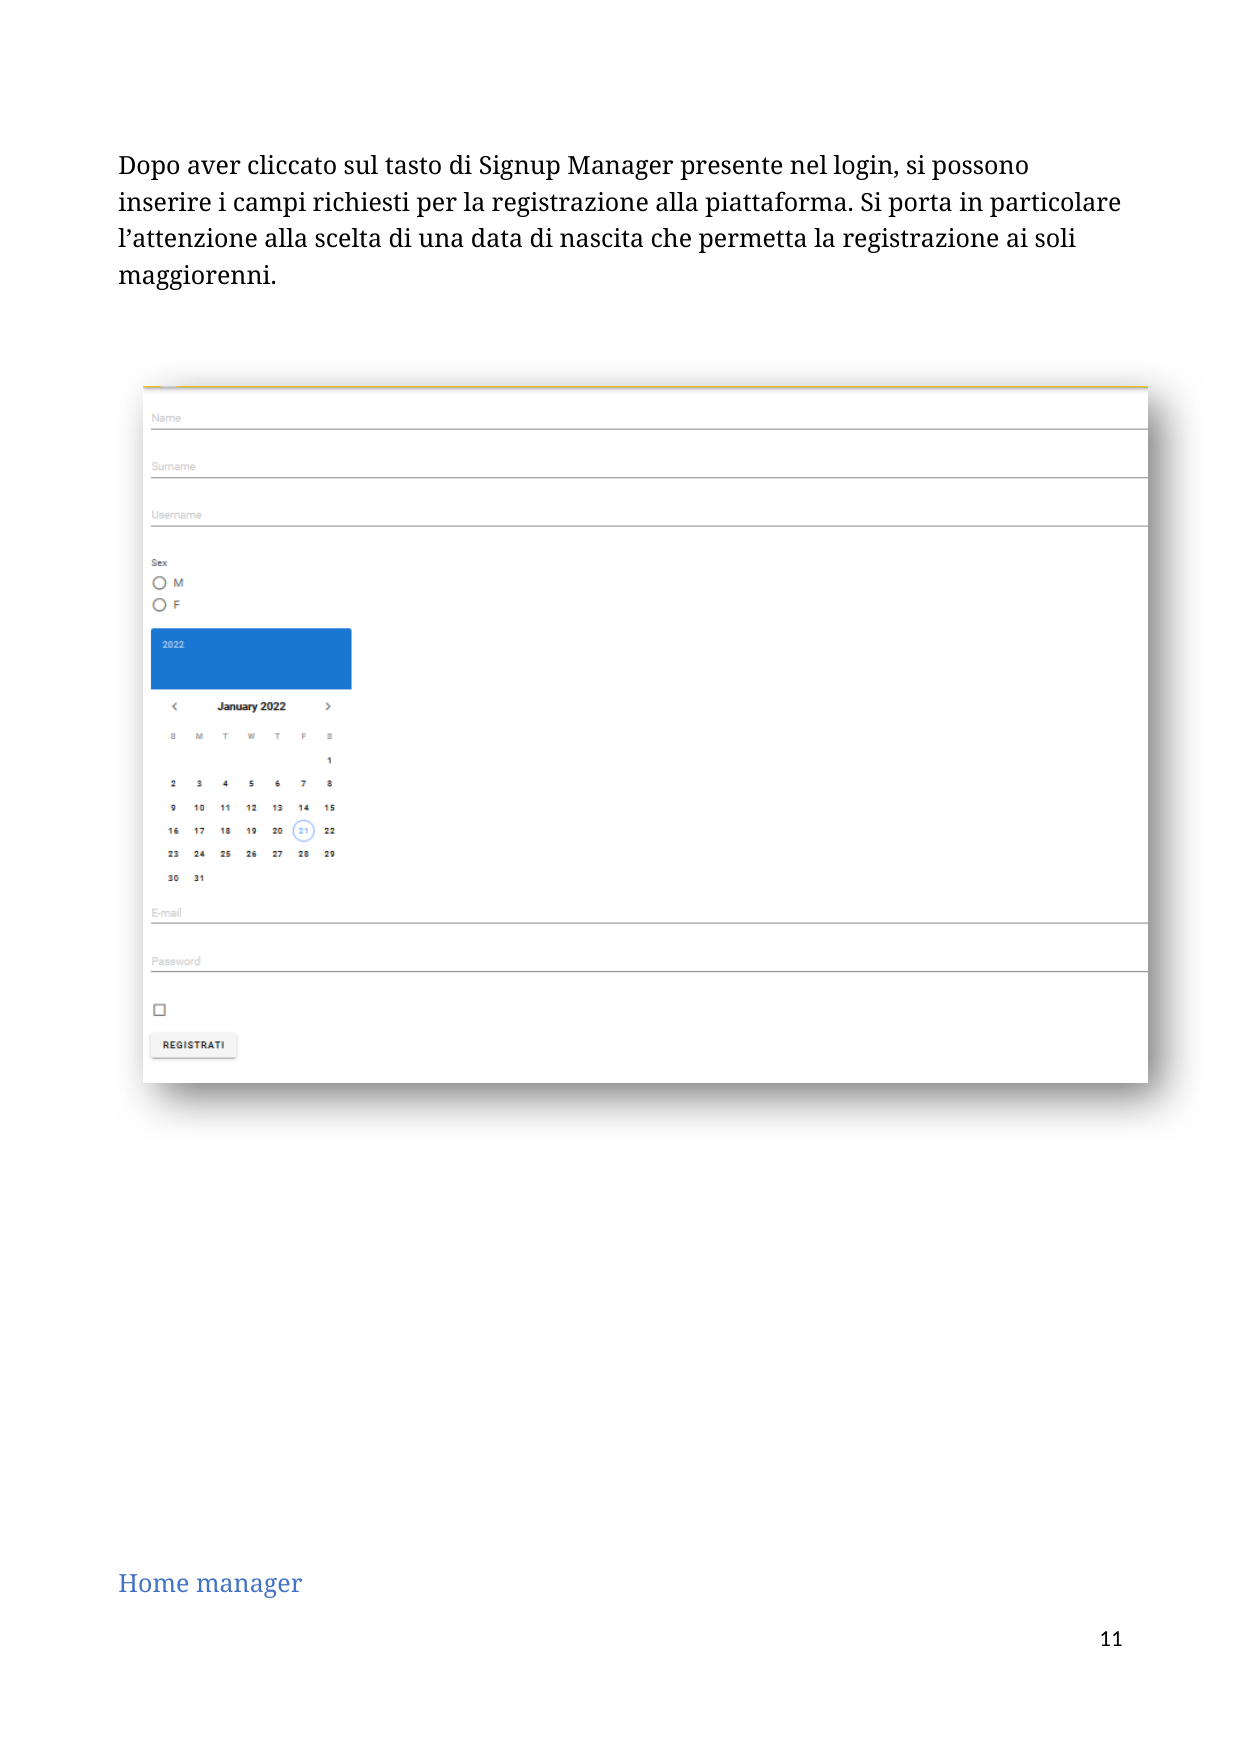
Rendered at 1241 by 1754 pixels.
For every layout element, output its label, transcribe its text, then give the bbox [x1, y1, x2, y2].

text Dopo aver cliccato sul tasto di Signup Manager presente nel login, si possono inserire i campi richiesti per la registrazione alla piattaforma. Si porta in particolare l’attenzione alla scelta di una data di nascita che permetta la registrazione ai soli maggiorenni. [118, 148, 1122, 292]
picture [143, 386, 1148, 1083]
text Home manager [118, 1565, 1122, 1599]
